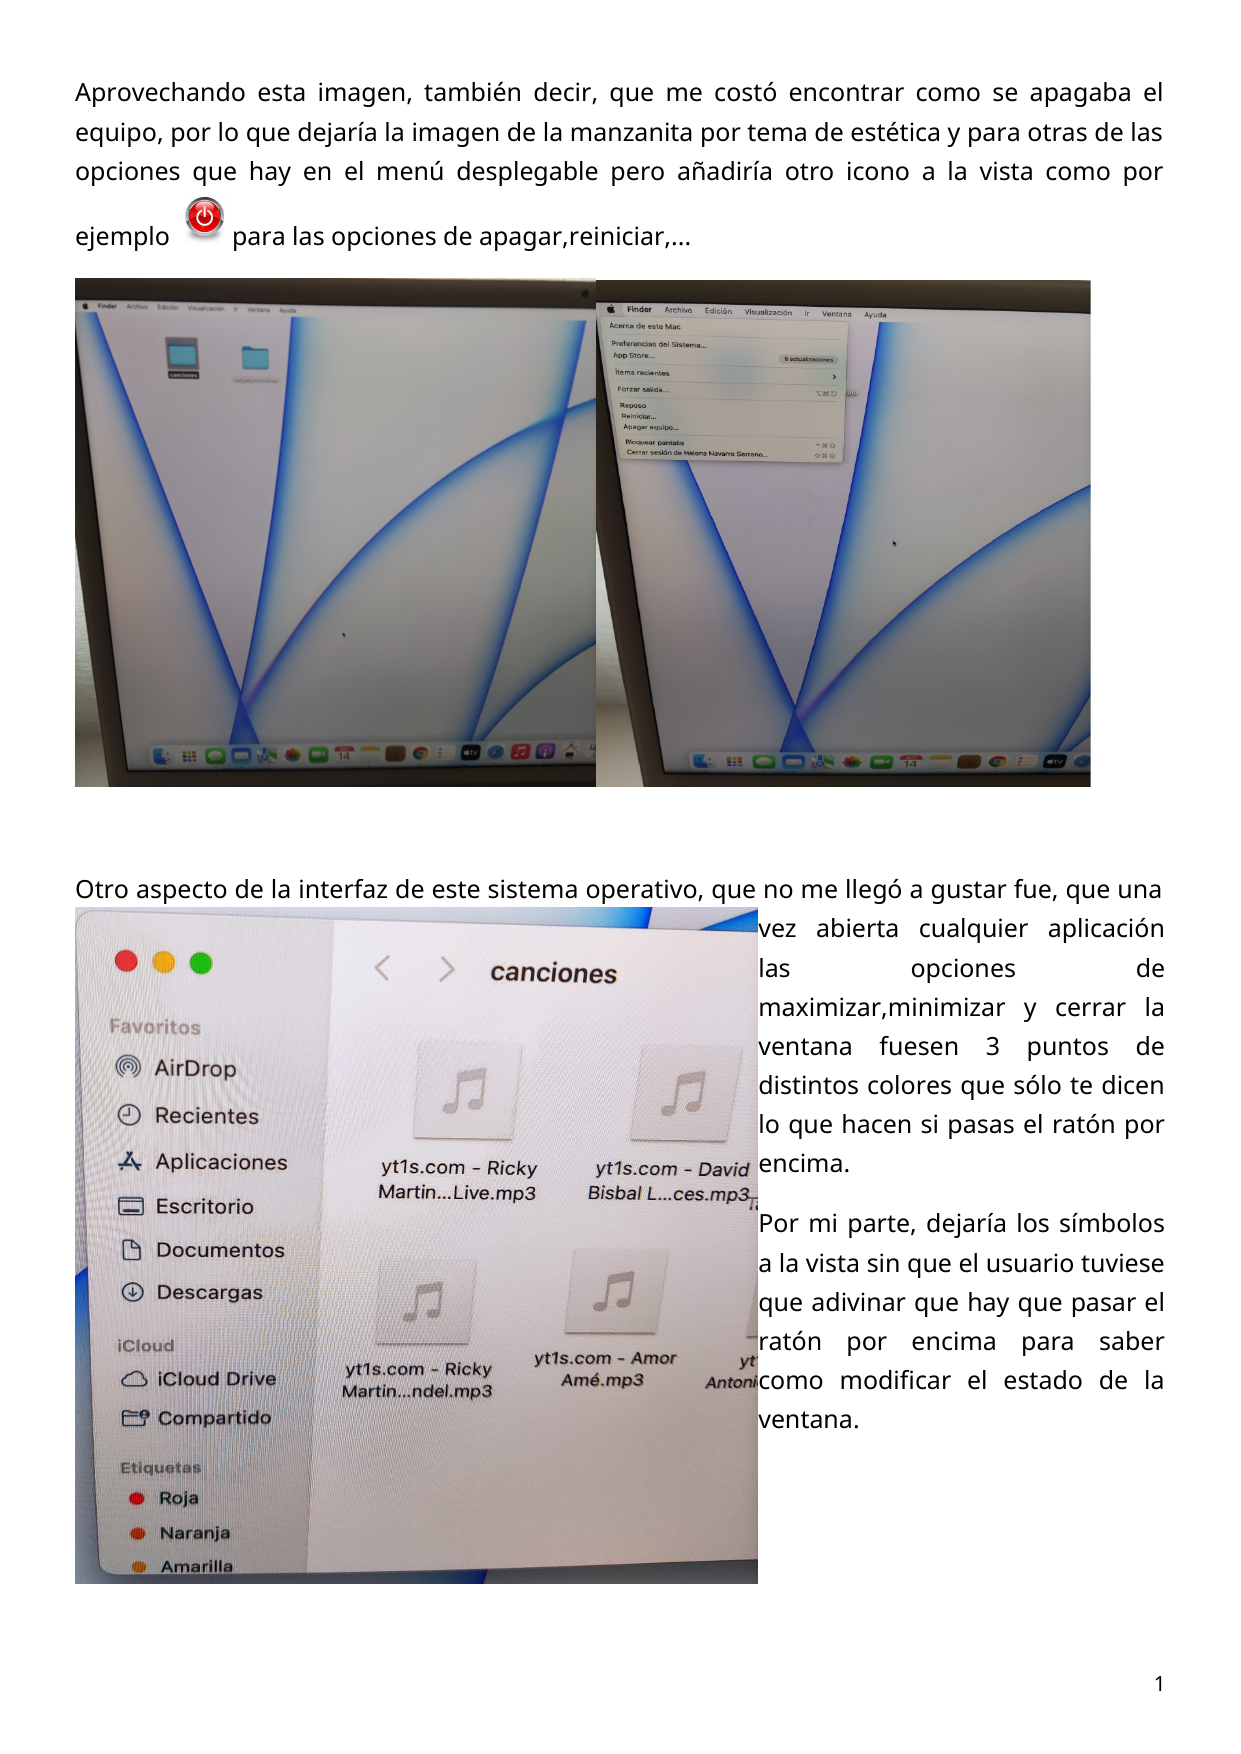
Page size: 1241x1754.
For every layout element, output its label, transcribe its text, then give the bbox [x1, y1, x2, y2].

picture [75, 907, 758, 1584]
text Por mi parte, dejaría los símbolos a la vista sin que el usuario tuviese que adivinar que hay que pasar el ratón por encima para saber como modificar el estado de la ventana. [758, 1206, 1165, 1436]
picture [183, 192, 226, 246]
text Aprovechando esta imagen, también decir, que me costó encontrar como se apagaba el equipo, por lo que dejaría la imagen de la manzanita por tema de estética y para otras de las opciones que hay en el menú desplegable pero añadiría otro icono a la vista como por ejemplo para las opciones de apagar,reiniciar,... [75, 75, 1165, 253]
text Otro aspecto de la interfaz de este sistema operativo, que no me llegó a gustar fue, que una vez abierta cualquier aplicación las opciones de maximizar,minimizar y cerrar la ventana fuesen 3 puntos de distintos colores que sólo te dicen lo que hacen si pasas el ratón por encima. [75, 872, 1165, 1180]
picture [75, 278, 1091, 787]
